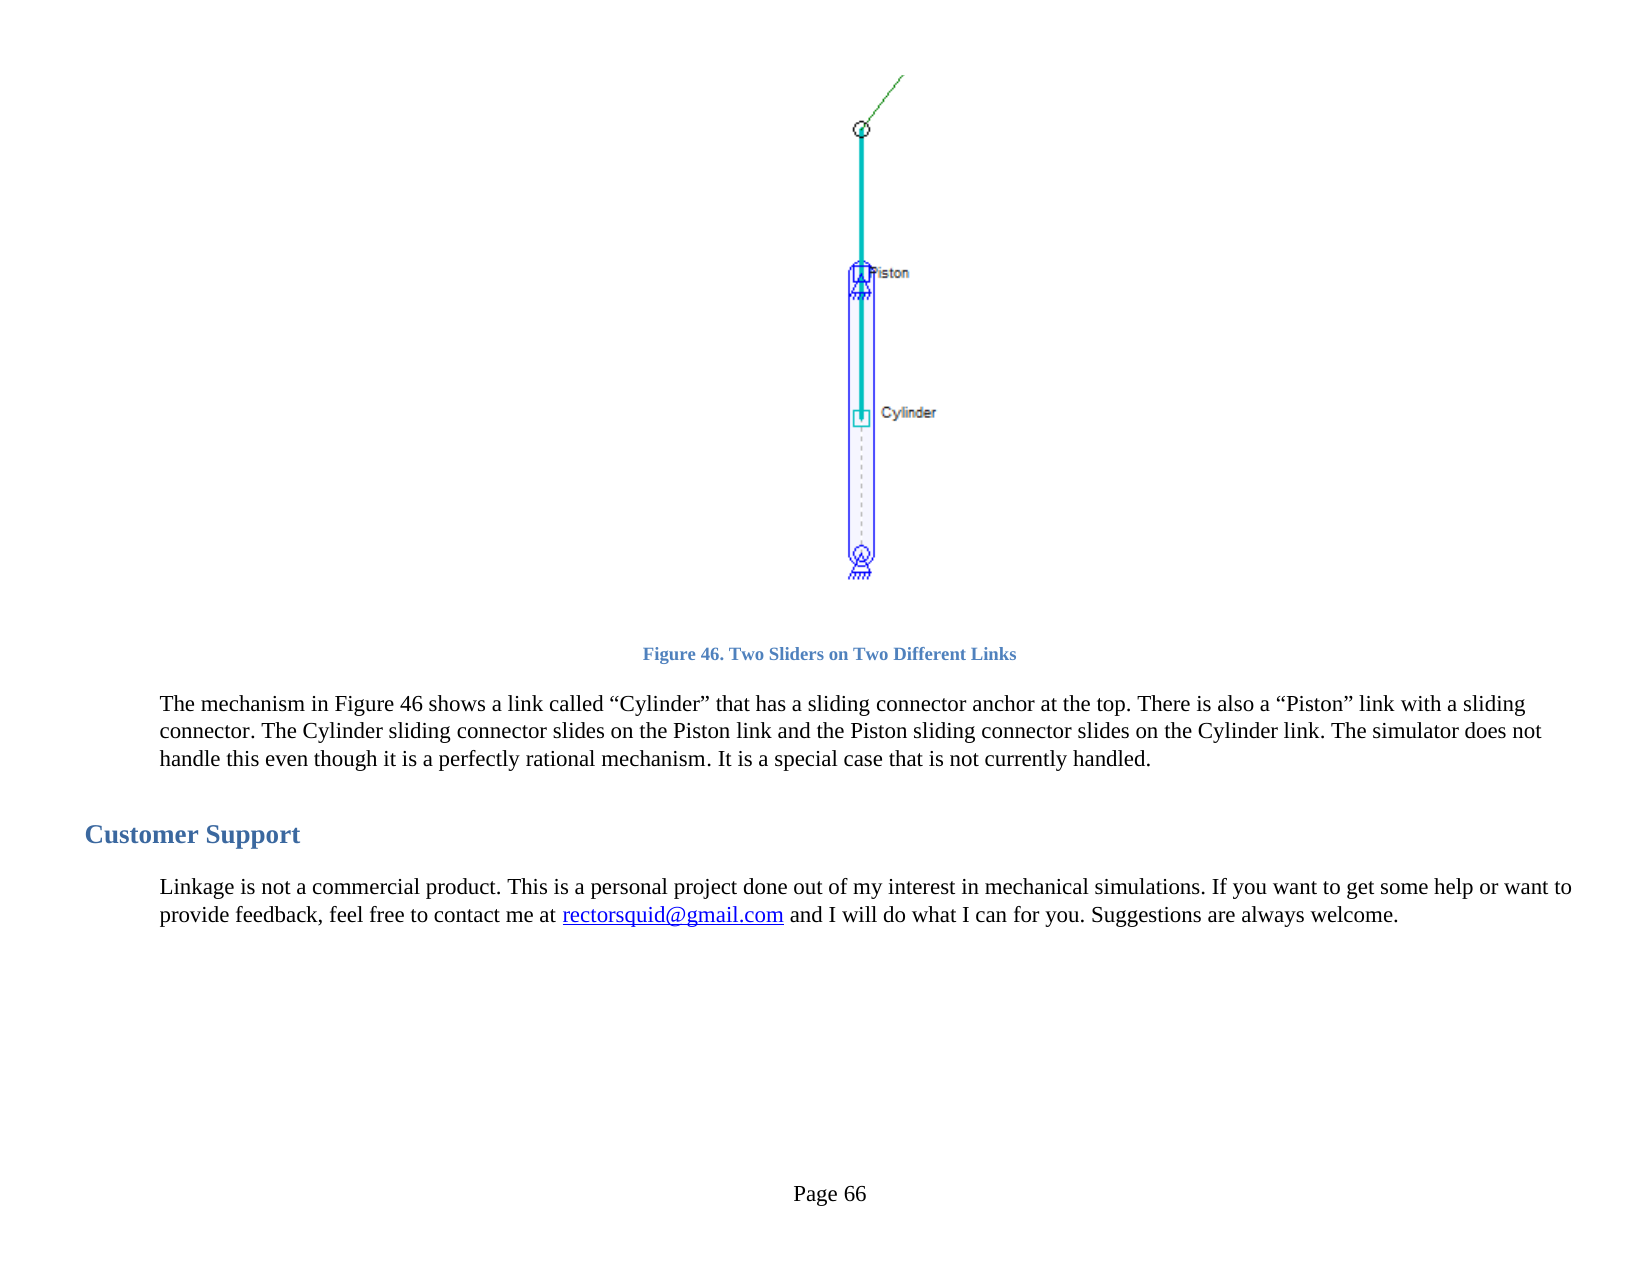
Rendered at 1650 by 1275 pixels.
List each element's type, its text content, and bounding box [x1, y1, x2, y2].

text Linkage is not a commercial product. This is a personal project done out of my interest in mechanical simulations. If you want to get some help or want to provide feedback, feel free to contact me at rectorsquid@gmail.com and I will do what I can for you. Suggestions are always welcome. [159, 873, 1575, 927]
picture [703, 75, 994, 630]
text Figure 46. Two Sliders on Two Different Links [84, 643, 1575, 665]
subtitle Customer Support [84, 818, 1575, 849]
text The mechanism in Figure 46 shows a link called “Cylinder” that has a sliding connector anchor at the top. There is also a “Piston” link with a sliding connector. The Cylinder sliding connector slides on the Piston link and the Piston sliding connector slides on the Cylinder link. The simulator does not handle this even though it is a perfectly rational mechanism. It is a special case that is not currently handled. [159, 690, 1575, 771]
